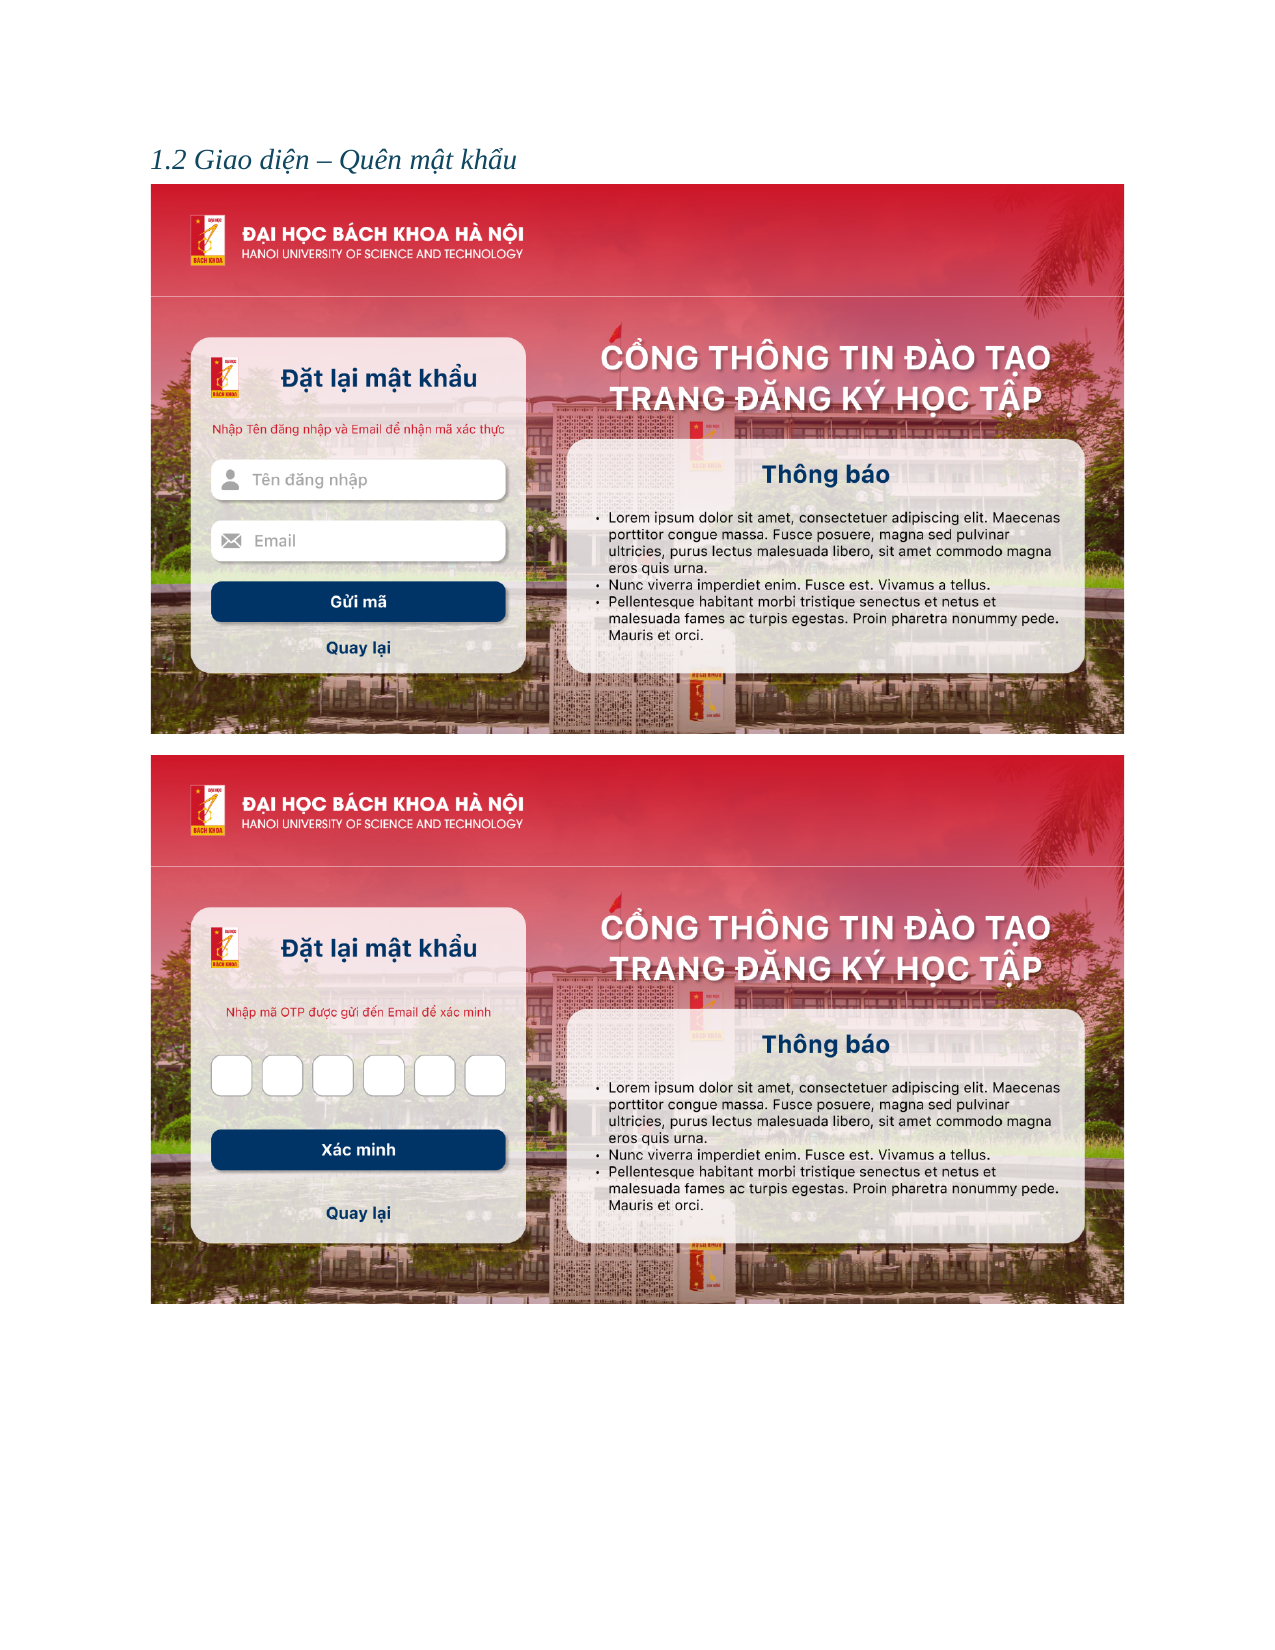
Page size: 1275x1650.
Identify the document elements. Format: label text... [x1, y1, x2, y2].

subtitle 1.2 Giao diện – Quên mật khẩu [150, 142, 1125, 176]
picture [150, 184, 1125, 734]
picture [150, 755, 1125, 1304]
